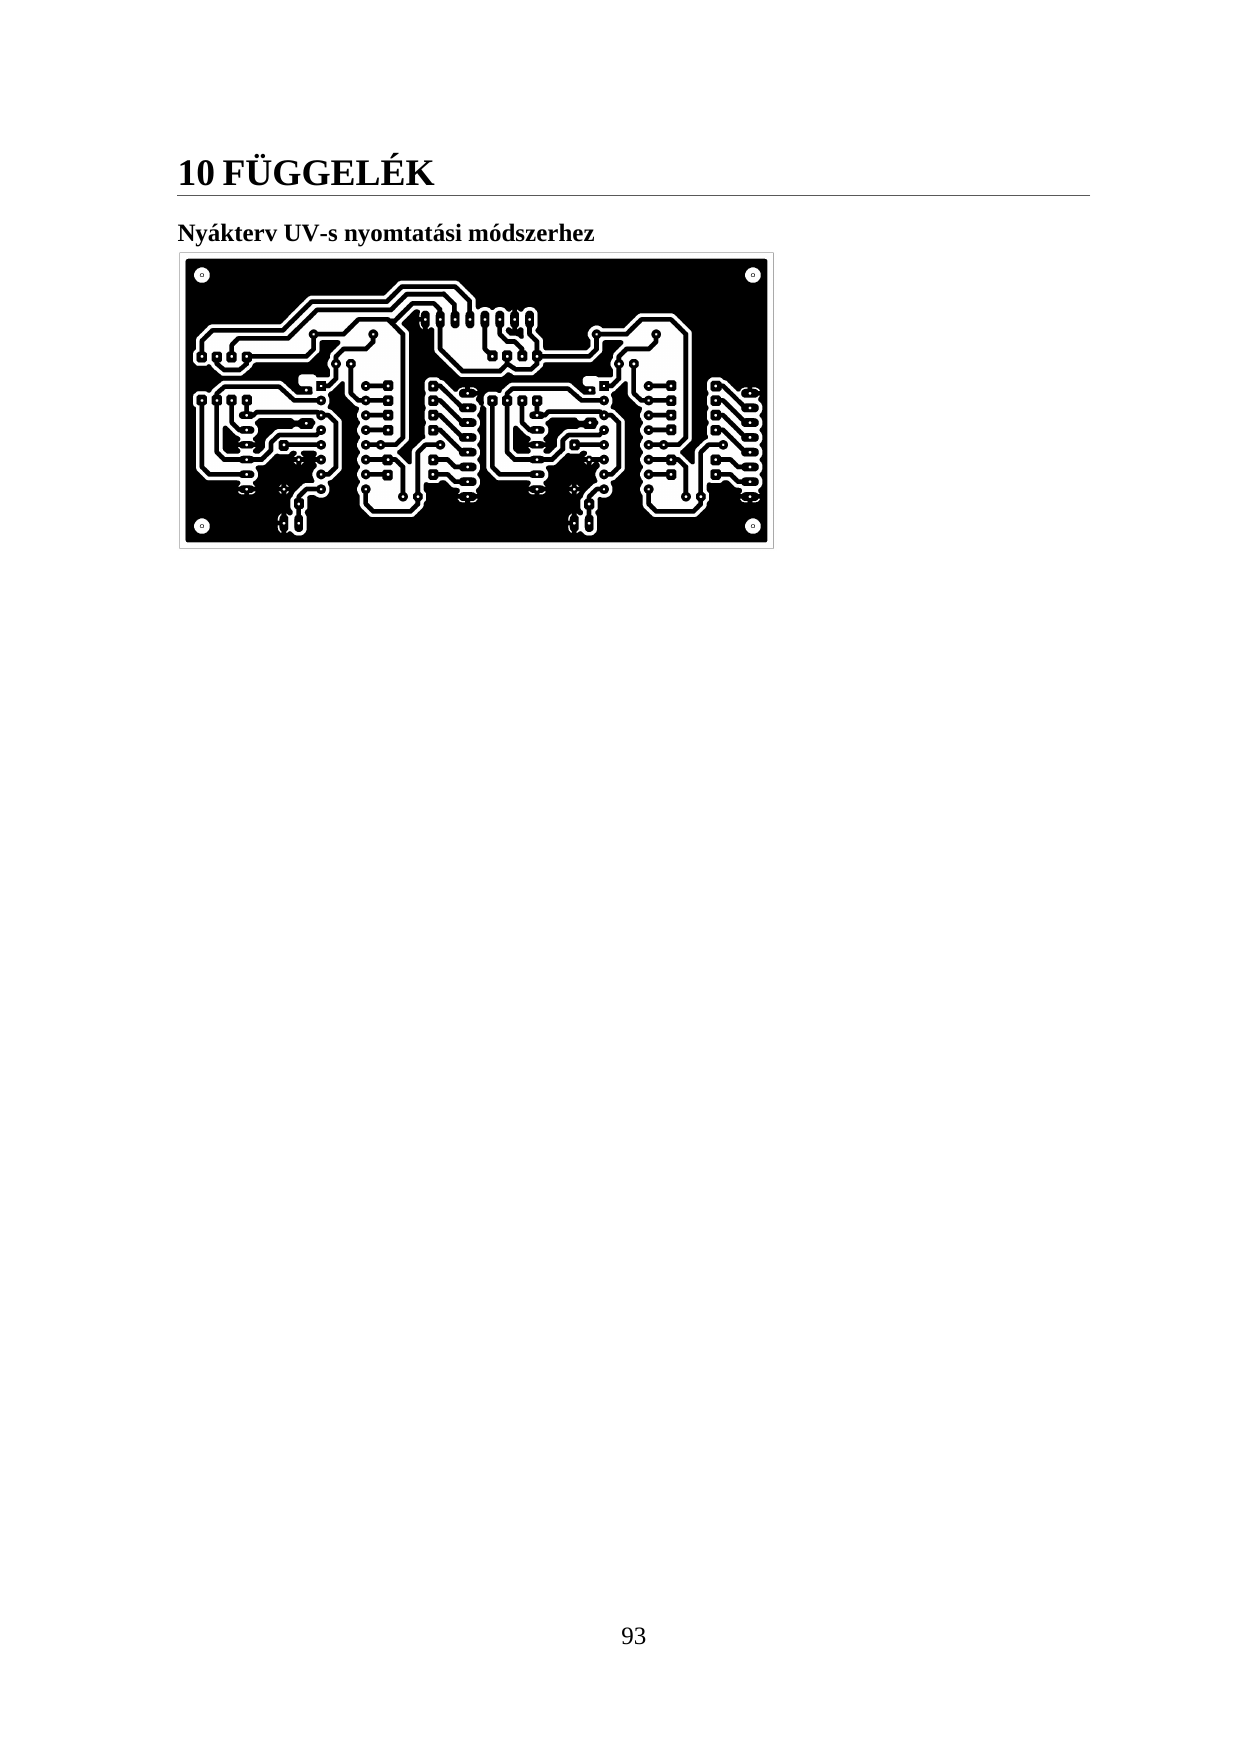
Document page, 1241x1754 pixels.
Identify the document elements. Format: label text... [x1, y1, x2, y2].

picture [177, 250, 778, 551]
subtitle FÜGGELÉK [177, 150, 1090, 195]
text Nyákterv UV-s nyomtatási módszerhez [177, 218, 1090, 247]
